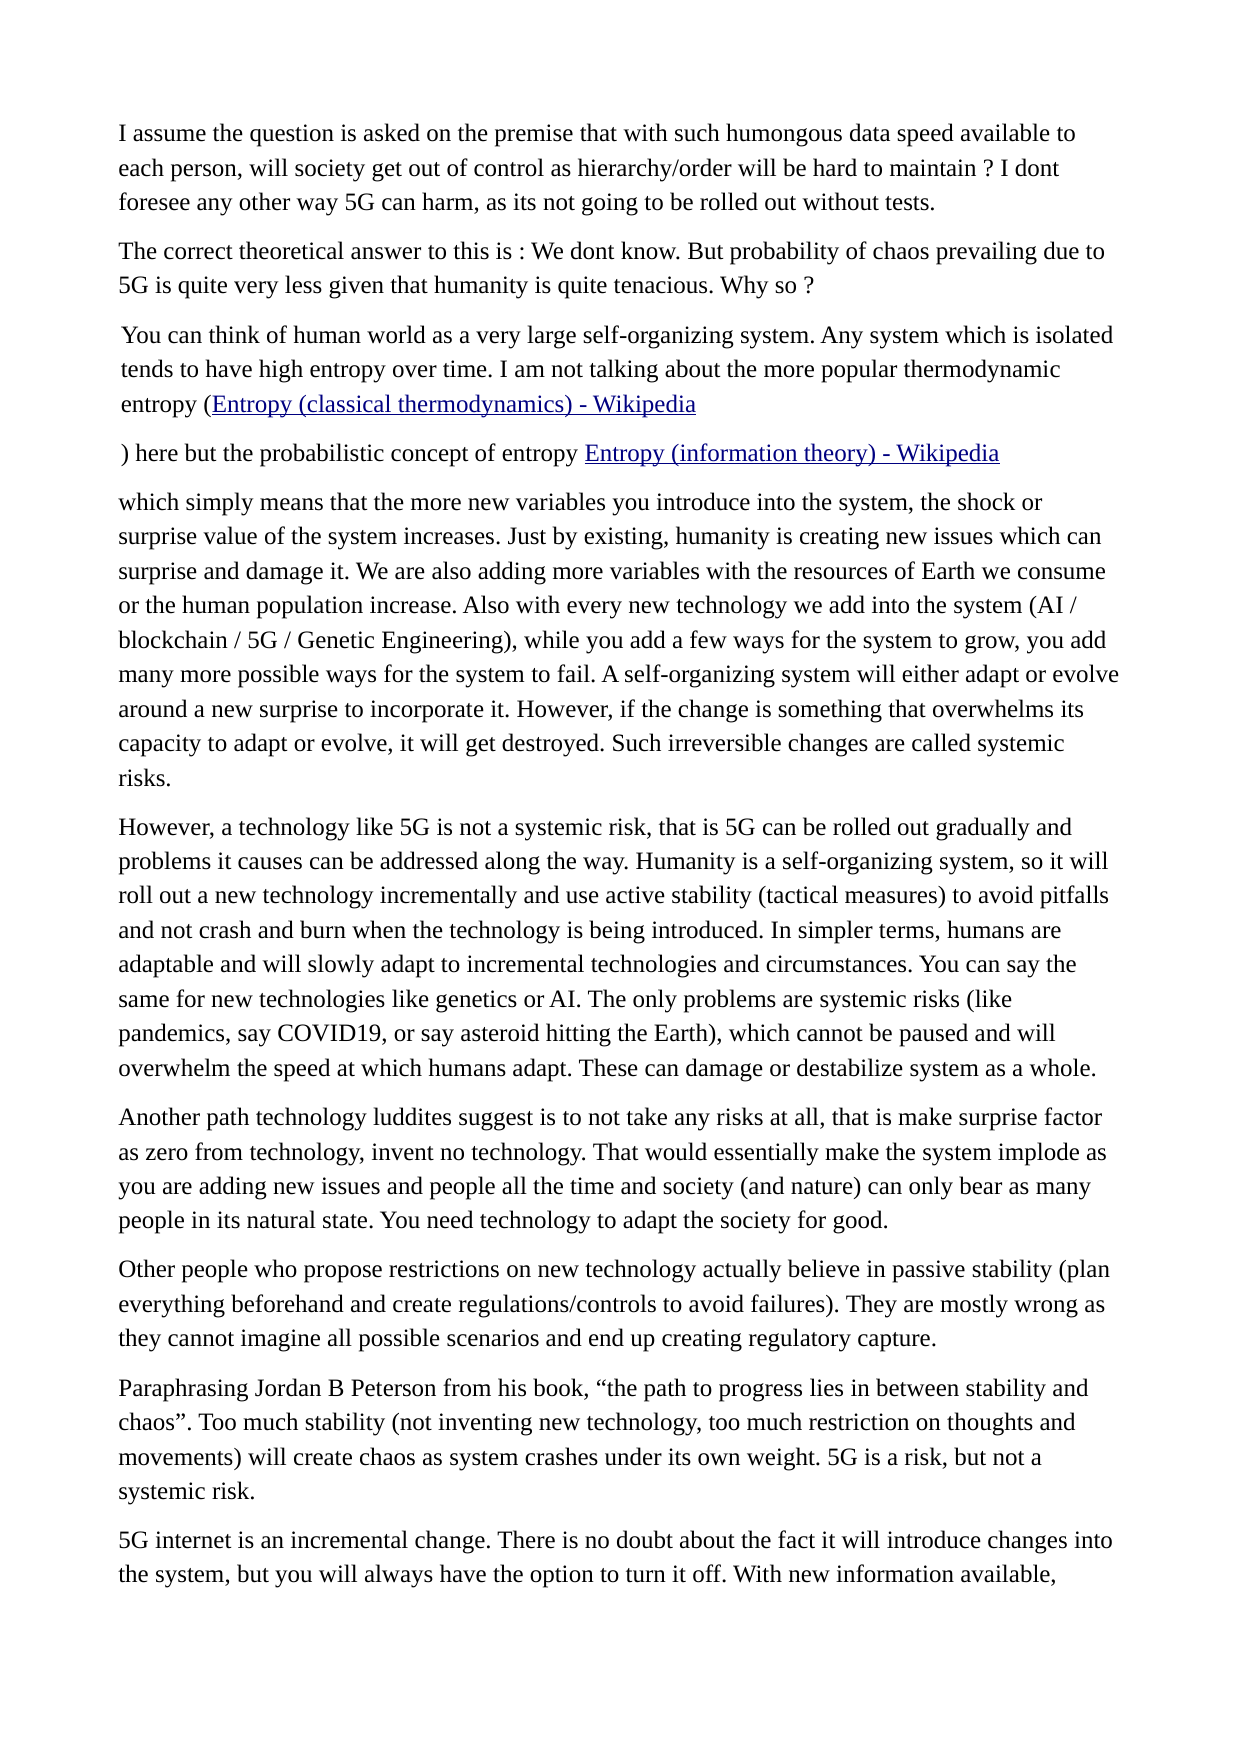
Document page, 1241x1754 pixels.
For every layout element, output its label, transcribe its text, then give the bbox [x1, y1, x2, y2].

text Paraphrasing Jordan B Peterson from his book, “the path to progress lies in between stability and chaos”. Too much stability (not inventing new technology, too much restriction on thoughts and movements) will create chaos as system crashes under its own weight. 5G is a risk, but not a systemic risk. [118, 1373, 1122, 1505]
text You can think of human world as a very large self-organizing system. Any system which is isolated tends to have high entropy over time. I am not talking about the more popular thermodynamic entropy (Entropy (classical thermodynamics) - Wikipedia [121, 320, 1122, 417]
text Other people who propose restrictions on new technology actually believe in passive stability (plan everything beforehand and create regulations/controls to avoid failures). They are mostly wrong as they cannot imagine all possible scenarios and end up creating regulatory capture. [118, 1254, 1122, 1352]
text The correct theoretical answer to this is : We dont know. But probability of chaos prevailing due to 5G is quite very less given that humanity is quite tenacious. Why so ? [118, 236, 1122, 299]
text which simply means that the more new variables you introduce into the system, the shock or surprise value of the system increases. Just by existing, humanity is creating new issues which can surprise and damage it. We are also adding more variables with the resources of Earth we consume or the human population increase. Also with every new technology we add into the system (AI / blockchain / 5G / Genetic Engineering), while you add a few ways for the system to grow, you add many more possible ways for the system to fail. A self-organizing system will either adapt or evolve around a new surprise to incorporate it. However, if the change is something that overwhelms its capacity to adapt or evolve, it will get destroyed. Such irreversible changes are called systemic risks. [118, 487, 1122, 791]
text However, a technology like 5G is not a systemic risk, that is 5G can be rolled out gradually and problems it causes can be addressed along the way. Humanity is a self-organizing system, so it will roll out a new technology incrementally and use active stability (tactical measures) to avoid pitfalls and not crash and burn when the technology is being introduced. In simpler terms, humans are adaptable and will slowly adapt to incremental technologies and circumstances. You can say the same for new technologies like genetics or AI. The only problems are systemic risks (like pandemics, say COVID19, or say asteroid hitting the Earth), which cannot be paused and will overwhelm the speed at which humans adapt. These can damage or destabilize system as a whole. [118, 812, 1122, 1082]
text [118, 1525, 1122, 1588]
text Another path technology luddites suggest is to not take any risks at all, that is make surprise factor as zero from technology, invent no technology. That would essentially make the system implode as you are adding new issues and people all the time and society (and nature) can only bear as many people in its natural state. You need technology to adapt the society for good. [118, 1102, 1122, 1234]
text ) here but the probabilistic concept of entropy Entropy (information theory) - Wikipedia [121, 438, 1122, 466]
text I assume the question is asked on the premise that with such humongous data speed available to each person, will society get out of control as hierarchy/order will be hard to maintain ? I dont foresee any other way 5G can harm, as its not going to be rolled out without tests. [118, 118, 1122, 216]
